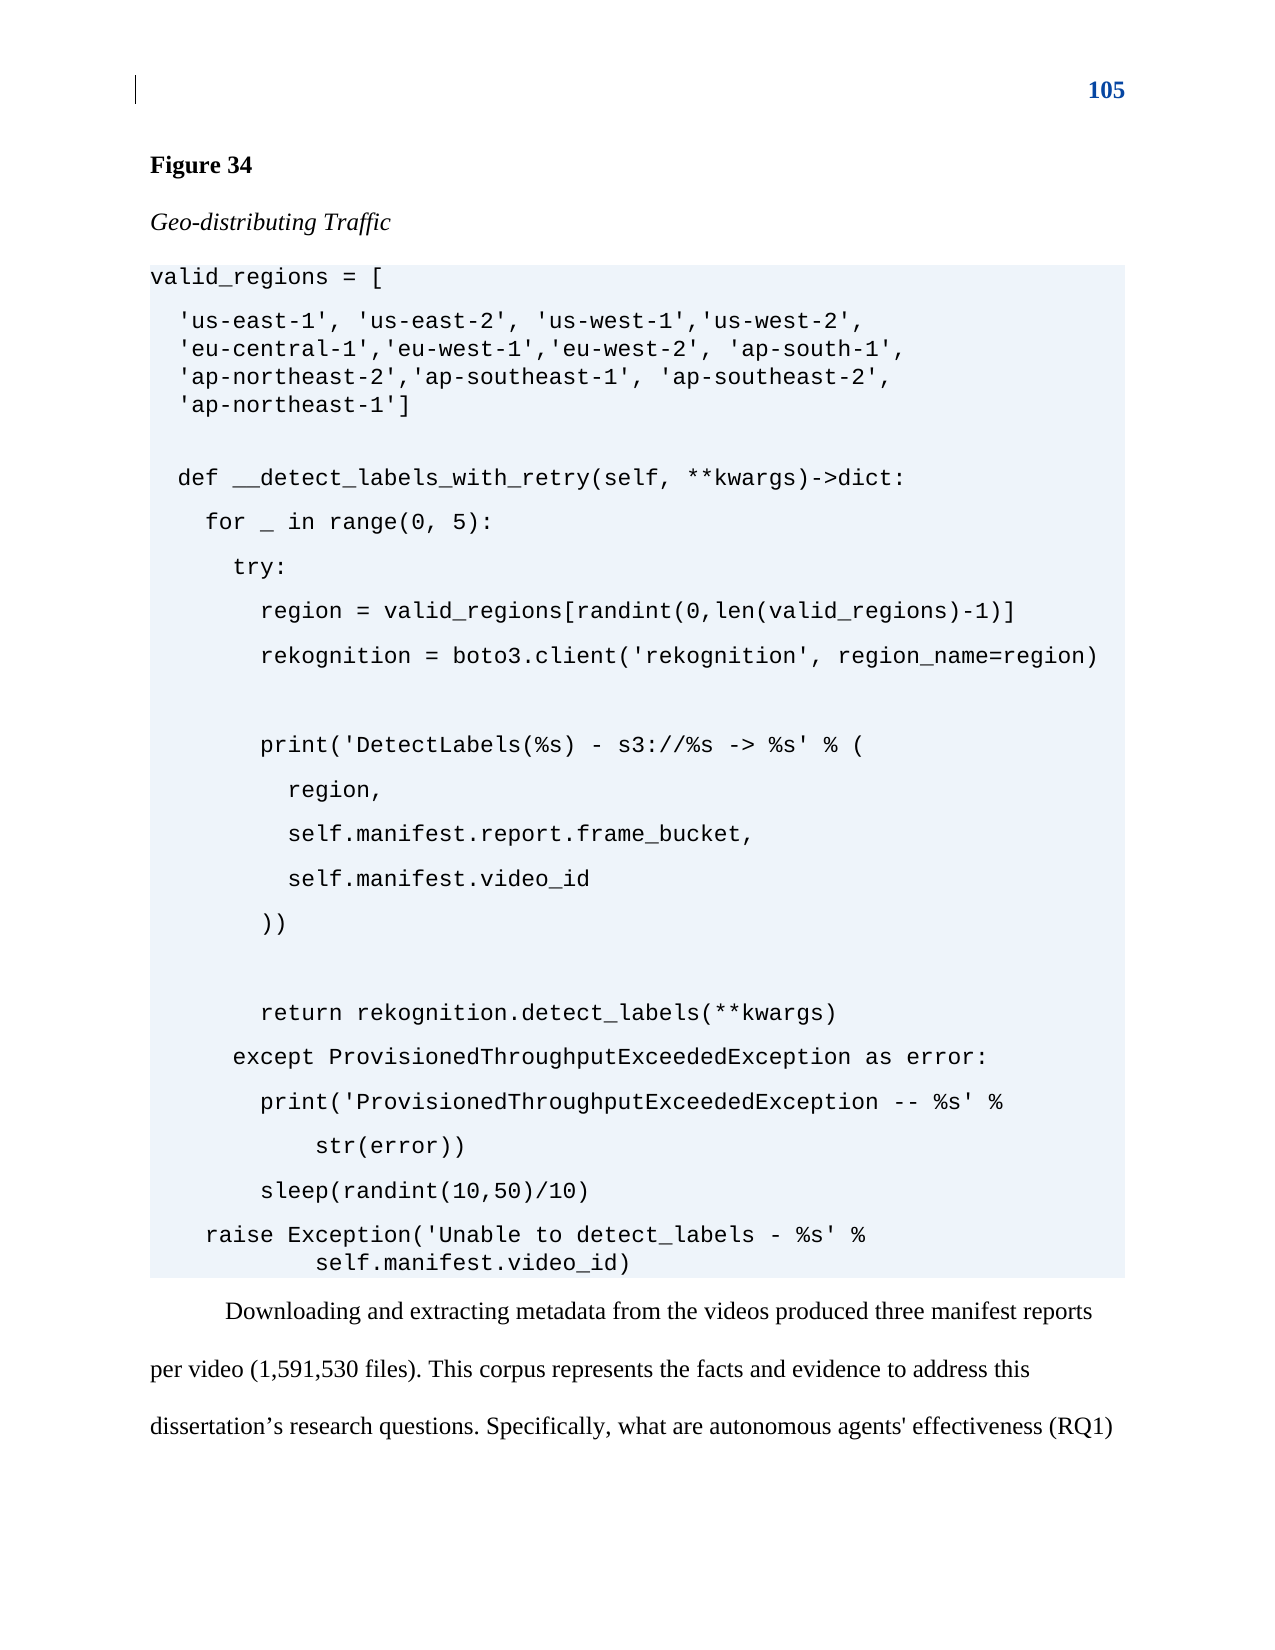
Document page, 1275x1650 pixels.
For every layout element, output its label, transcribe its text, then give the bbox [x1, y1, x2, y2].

text region = valid_regions[randint(0,len(valid_regions)-1)] [150, 599, 1125, 626]
text sleep(randint(10,50)/10) [150, 1179, 1125, 1205]
text self.manifest.report.frame_bucket, [150, 822, 1125, 848]
text Figure 34 Geo-distributing Traffic [150, 150, 1125, 236]
text region, [150, 778, 1125, 804]
text print('ProvisionedThroughputExceededException -- %s' % [150, 1090, 1125, 1116]
text rekognition = boto3.client('rekognition', region_name=region) [150, 644, 1125, 670]
text self.manifest.video_id [150, 867, 1125, 893]
text def __detect_labels_with_retry(self, **kwargs)->dict: [150, 466, 1125, 492]
text str(error)) [150, 1134, 1125, 1161]
text 'us-east-1', 'us-east-2', 'us-west-1','us-west-2', 'eu-central-1','eu-west-1','eu-west-2', 'ap-south-1', 'ap-northeast-2','ap-southeast-1', 'ap-southeast-2', 'ap-northeast-1'] [150, 309, 1125, 447]
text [150, 1296, 1125, 1440]
text valid_regions = [ [150, 265, 1125, 291]
text return rekognition.detect_labels(**kwargs) [150, 1001, 1125, 1027]
text try: [150, 555, 1125, 581]
text except ProvisionedThroughputExceededException as error: [150, 1045, 1125, 1071]
text print('DetectLabels(%s) - s3://%s -> %s' % ( [150, 733, 1125, 759]
text )) [150, 912, 1125, 938]
text for _ in range(0, 5): [150, 510, 1125, 536]
text raise Exception('Unable to detect_labels - %s' % self.manifest.video_id) [150, 1224, 1125, 1278]
